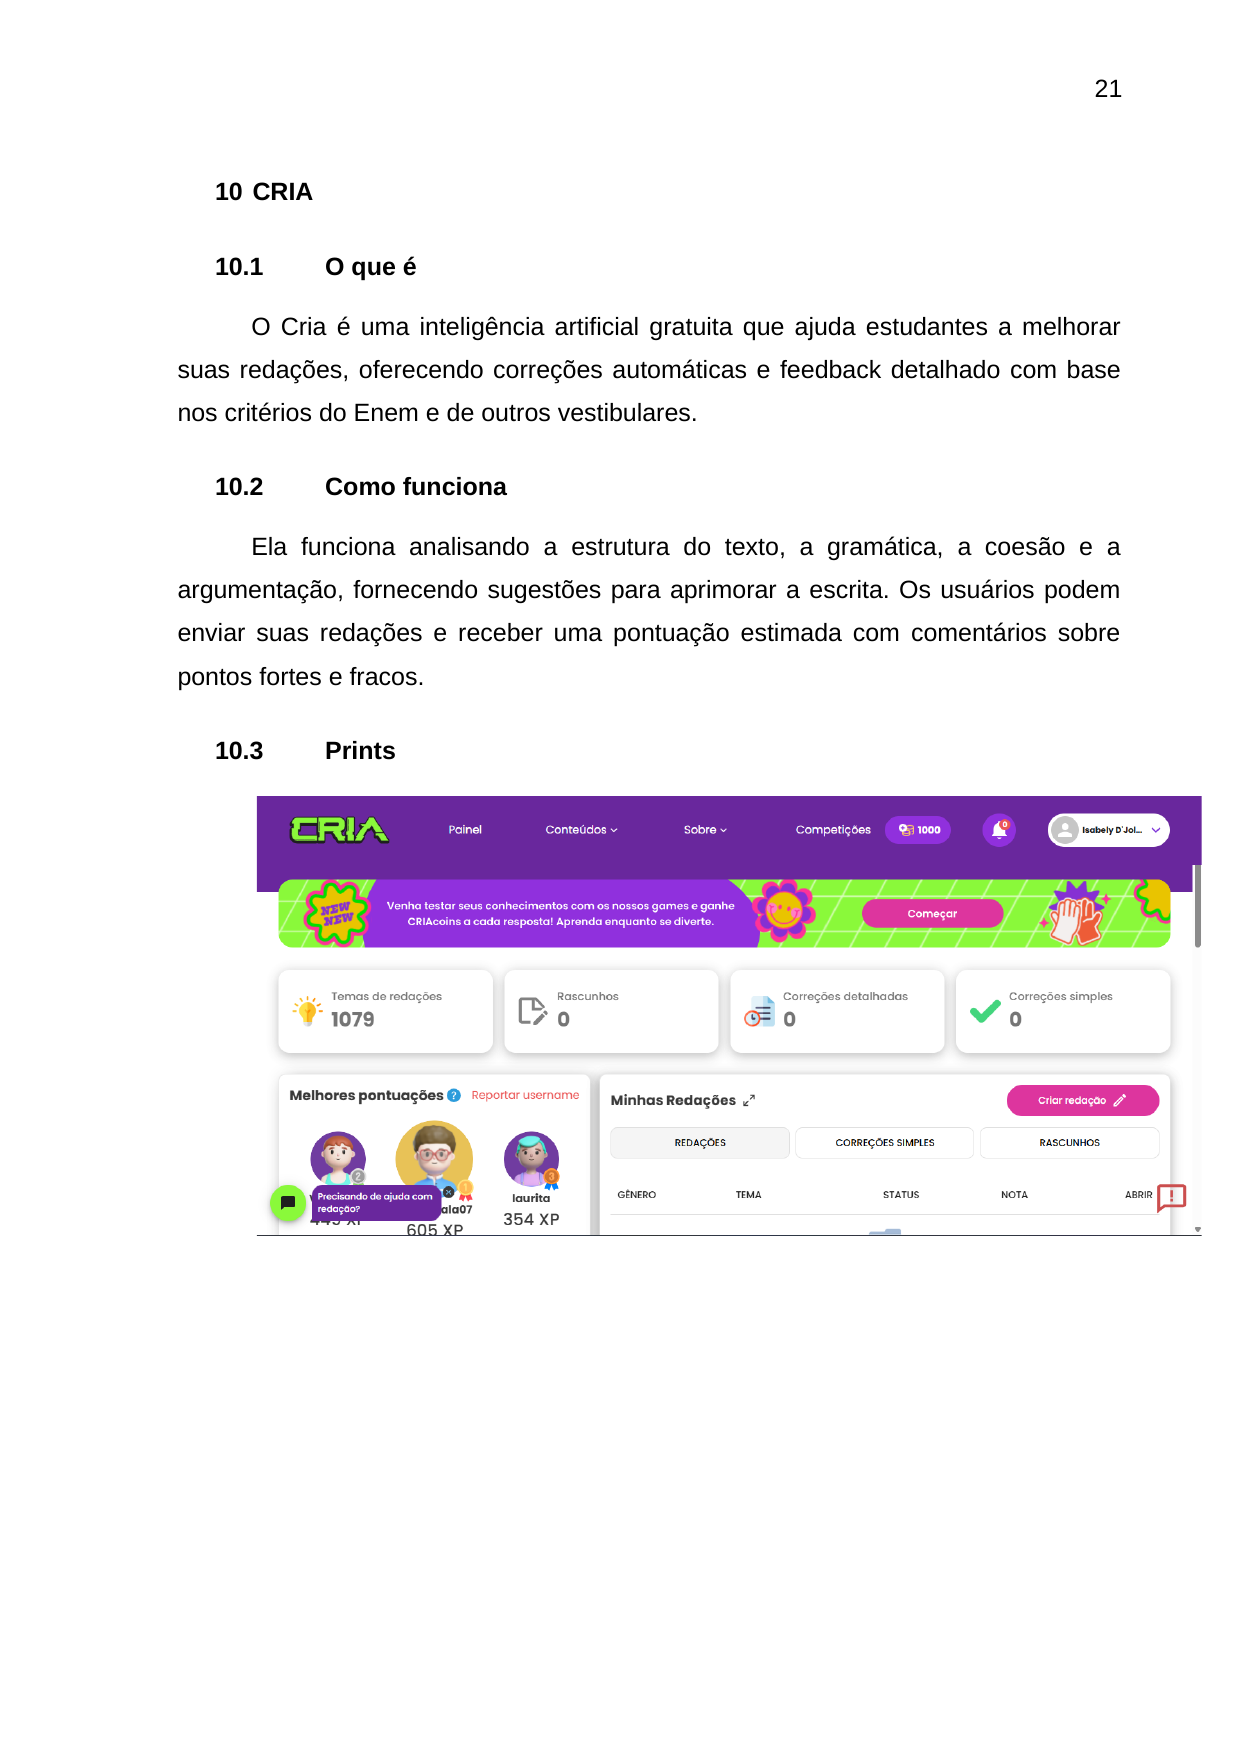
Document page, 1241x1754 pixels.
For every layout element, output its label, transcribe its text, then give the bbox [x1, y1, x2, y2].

subtitle O que é [215, 252, 1122, 280]
subtitle Como funciona [215, 472, 1122, 501]
subtitle CRIA [215, 177, 1122, 206]
text O Cria é uma inteligência artificial gratuita que ajuda estudantes a melhorar suas redações, oferecendo correções automáticas e feedback detalhado com base nos critérios do Enem e de outros vestibulares. [177, 312, 1122, 427]
text Ela funciona analisando a estrutura do texto, a gramática, a coesão e a argumentação, fornecendo sugestões para aprimorar a escrita. Os usuários podem enviar suas redações e receber uma pontuação estimada com comentários sobre pontos fortes e fracos. [177, 532, 1122, 690]
picture [256, 796, 1202, 1236]
subtitle Prints [215, 736, 1122, 765]
